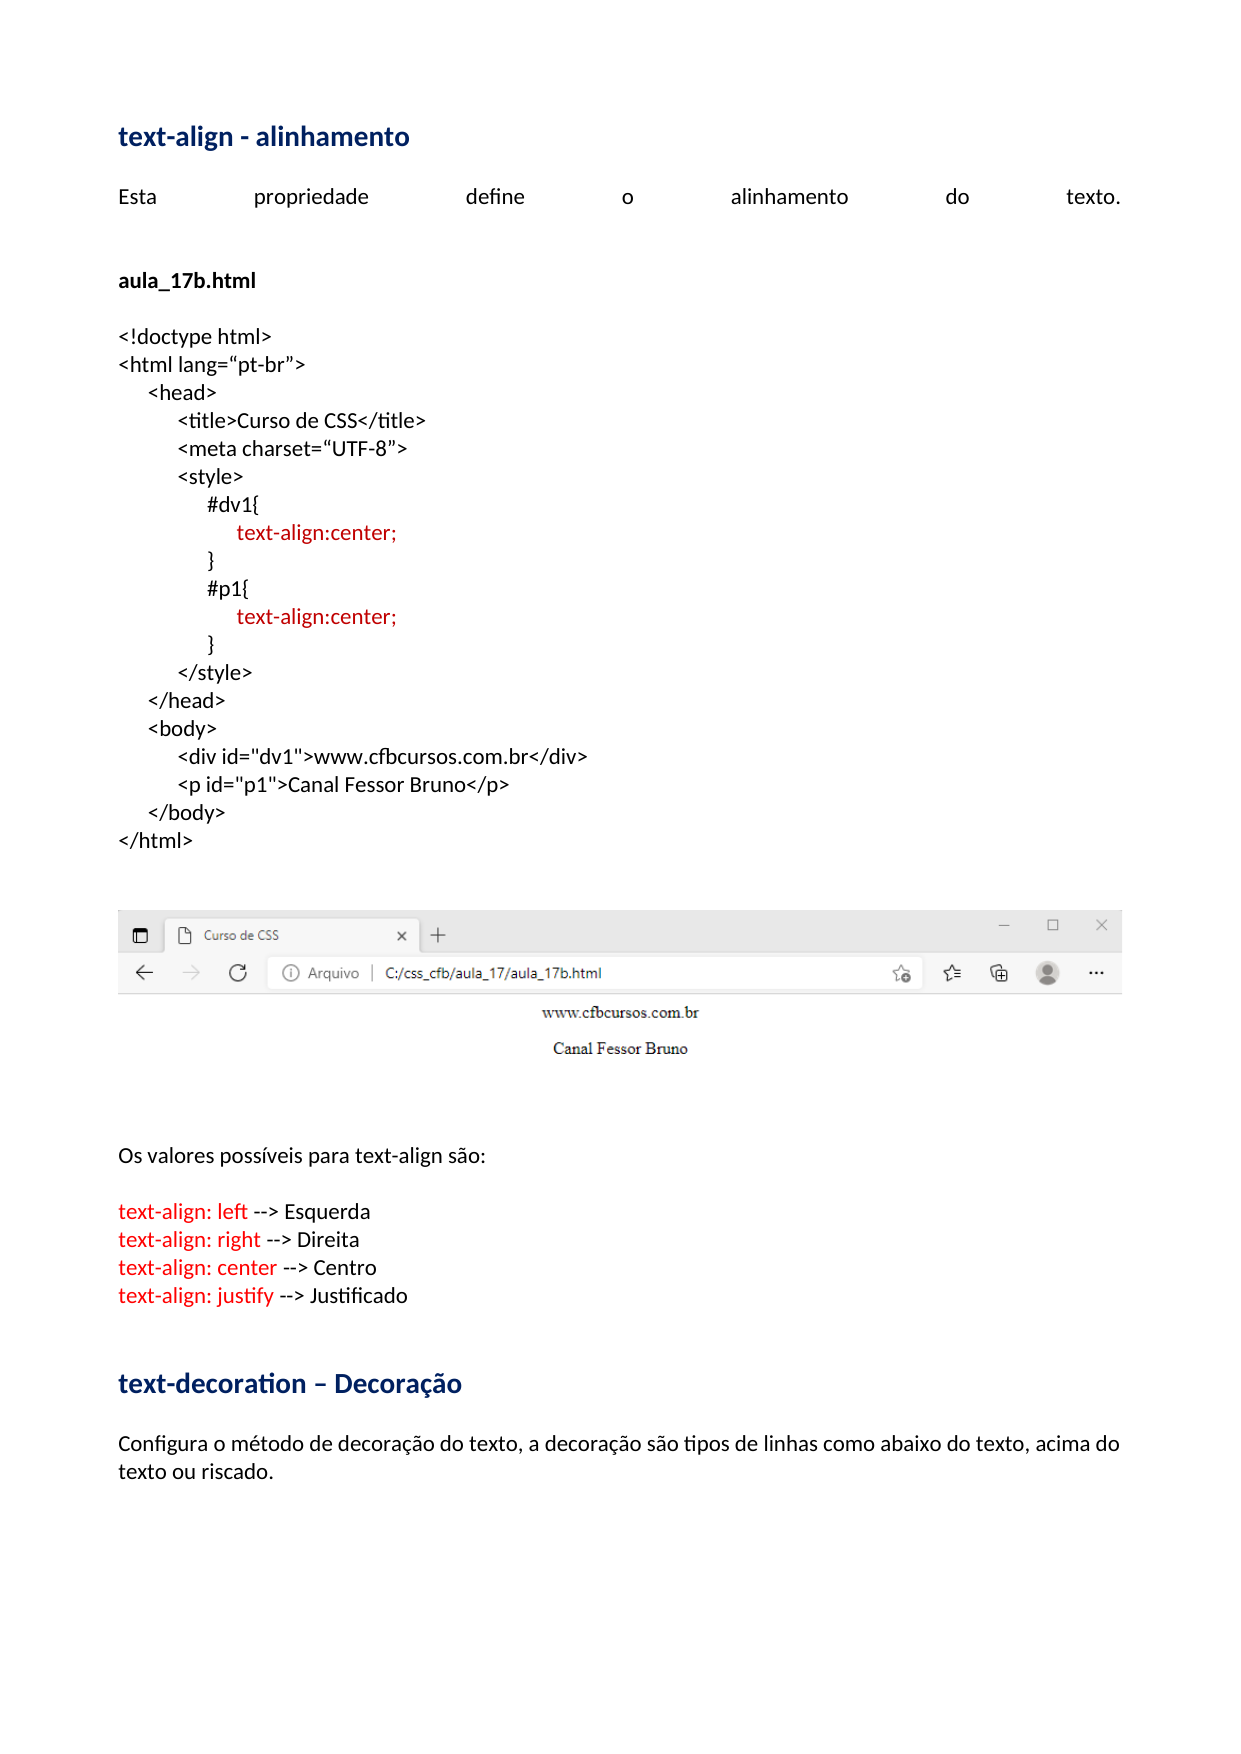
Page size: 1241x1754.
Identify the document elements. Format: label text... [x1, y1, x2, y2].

text <head> [118, 378, 1122, 406]
text text-align:center; [118, 602, 1122, 630]
text Os valores possíveis para text-align são: [118, 1141, 1122, 1169]
text <title>Curso de CSS</title> [118, 406, 1122, 434]
subtitle text-align - alinhamento [118, 118, 1122, 154]
text text-align: right --> Direita [118, 1225, 1122, 1253]
text aula_17b.html [118, 266, 1122, 294]
text <!doctype html> [118, 322, 1122, 350]
picture [118, 910, 1123, 1086]
text Configura o método de decoração do texto, a decoração são tipos de linhas como abaixo do texto, acima do texto ou riscado. [118, 1429, 1122, 1485]
text text-align: center --> Centro [118, 1253, 1122, 1281]
text text-align: justify --> Justificado [118, 1281, 1122, 1309]
text Esta propriedade define o alinhamento do texto. [118, 182, 1122, 238]
text <div id="dv1">www.cfbcursos.com.br</div> [118, 742, 1122, 770]
text <style> [118, 462, 1122, 490]
text <p id="p1">Canal Fessor Bruno</p> [118, 770, 1122, 798]
text </html> [118, 826, 1122, 854]
text } [118, 546, 1122, 574]
text </head> [118, 686, 1122, 714]
text text-align: left --> Esquerda [118, 1197, 1122, 1225]
text #p1{ [118, 574, 1122, 602]
text } [118, 630, 1122, 658]
text #dv1{ [118, 490, 1122, 518]
subtitle text-decoration – Decoração [118, 1365, 1122, 1401]
text </body> [118, 798, 1122, 826]
text <body> [118, 714, 1122, 742]
text </style> [118, 658, 1122, 686]
text text-align:center; [118, 518, 1122, 546]
text <meta charset=“UTF-8”> [118, 434, 1122, 462]
text <html lang=“pt-br”> [118, 350, 1122, 378]
